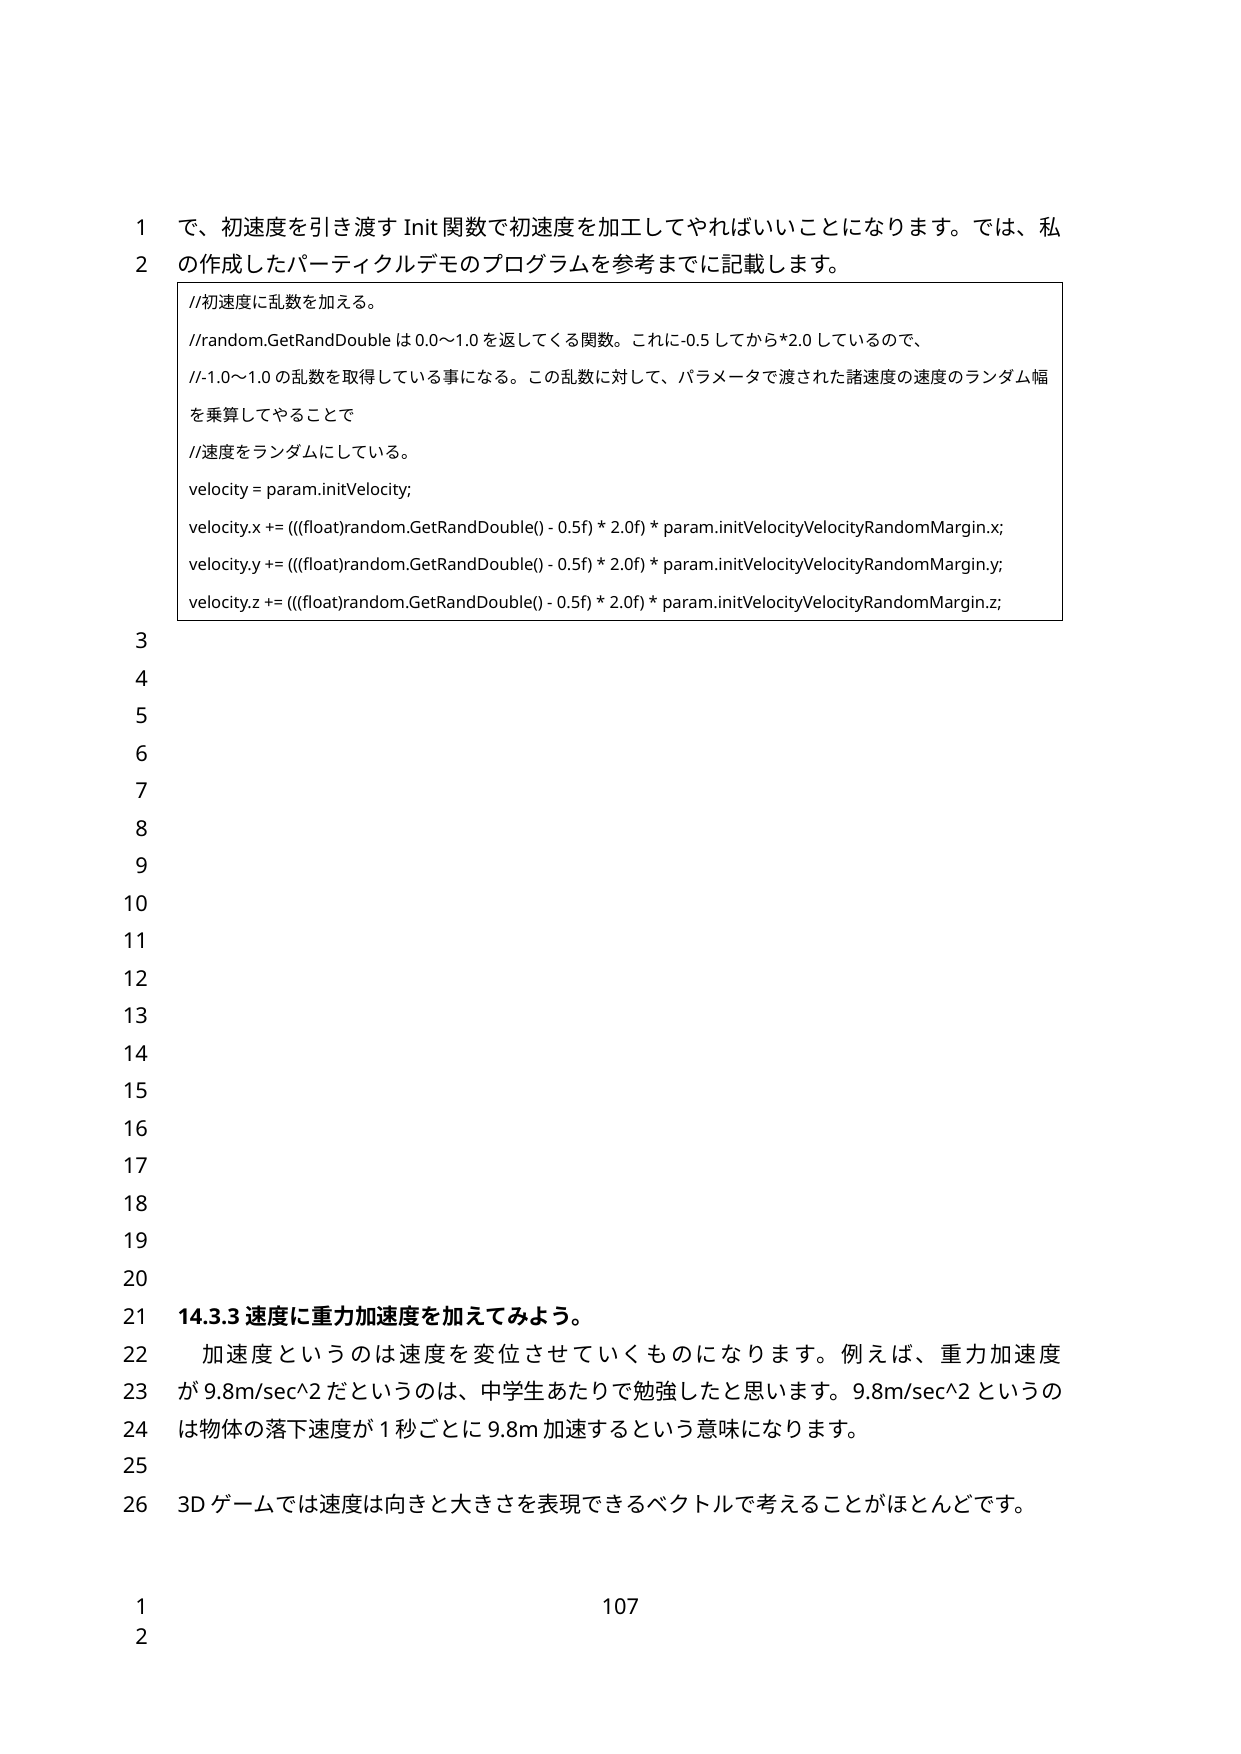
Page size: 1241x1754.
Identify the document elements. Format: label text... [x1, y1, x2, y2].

text 加速度というのは速度を変位させていくものになります。例えば、重力加速度が9.8m/sec^2だというのは、中学生あたりで勉強したと思います。9.8m/sec^2というのは物体の落下速度が1秒ごとに9.8m加速するという意味になります。 [177, 1334, 1063, 1446]
table_header //初速度に乱数を加える。 //random.GetRandDoubleは0.0～1.0を返してくる関数。これに-0.5してから*2.0しているので、 //-1.0～1.0の乱数を取得している事になる。この乱数に対して、パラメータで渡された諸速度の速度のランダム幅を乗算してやることで //速度をランダムにしている。 velocity = param.initVelocity; velocity.x += (((float)random.GetRandDouble() - 0.5f) * 2.0f) * param.initVelocityVelocityRandomMargin.x; velocity.y += (((float)random.GetRandDouble() - 0.5f) * 2.0f) * param.initVelocityVelocityRandomMargin.y; velocity.z += (((float)random.GetRandDouble() - 0.5f) * 2.0f) * param.initVelocityVelocityRandomMargin.z; [178, 283, 1062, 620]
text 14.3.3 速度に重力加速度を加えてみよう。 [177, 1296, 1063, 1334]
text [177, 207, 1063, 282]
text 3Dゲームでは速度は向きと大きさを表現できるベクトルで考えることがほとんどです。 [177, 1484, 1063, 1521]
